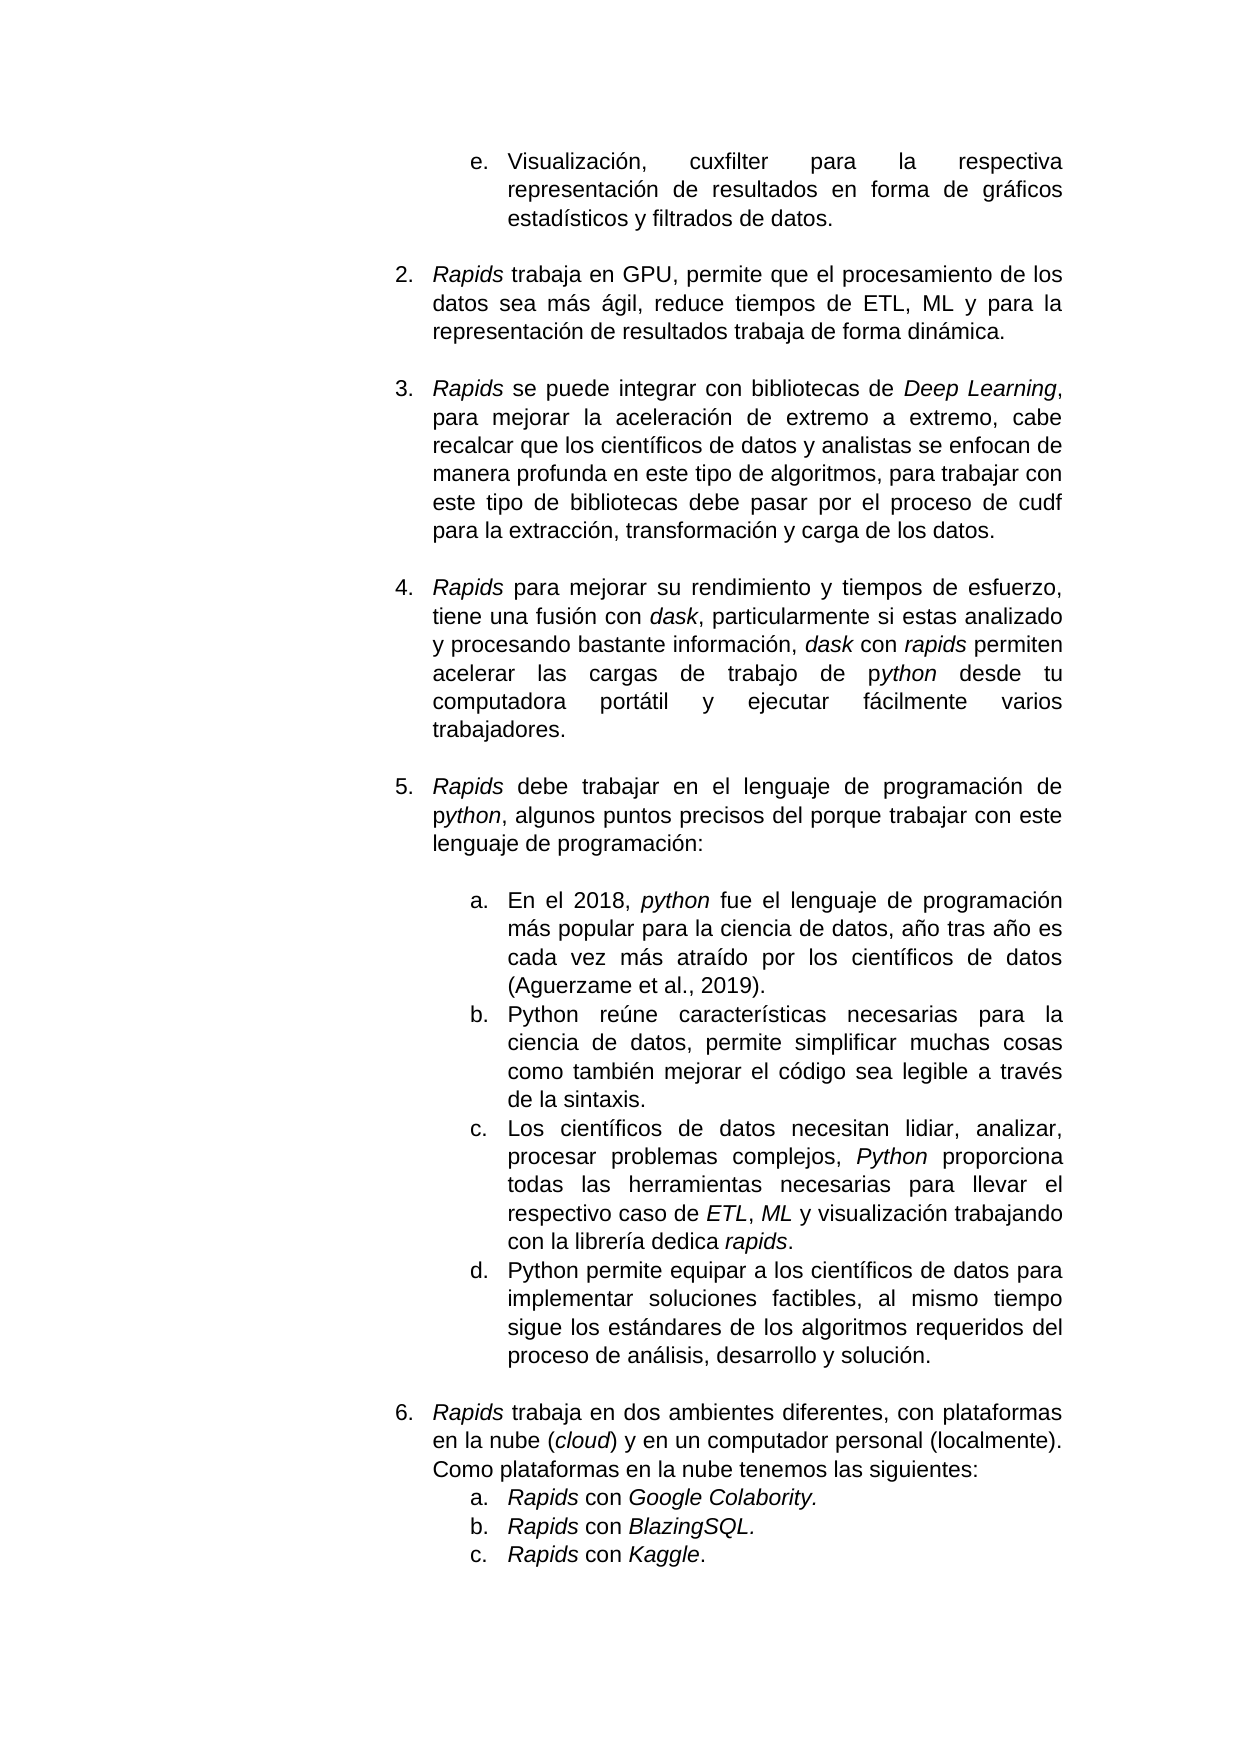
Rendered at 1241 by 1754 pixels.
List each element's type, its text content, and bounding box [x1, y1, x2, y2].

list Rapids con Google Colabority. [470, 1484, 1063, 1511]
list Rapids con BlazingSQL. [470, 1513, 1063, 1539]
list En el 2018, python fue el lenguaje de programación más popular para la ciencia de datos, año tras año es cada vez más atraído por los científicos de datos (Aguerzame et al., 2019). [470, 887, 1063, 999]
list Rapids se puede integrar con bibliotecas de Deep Learning, para mejorar la aceleración de extremo a extremo, cabe recalcar que los científicos de datos y analistas se enfocan de manera profunda en este tipo de algoritmos, para trabajar con este tipo de bibliotecas debe pasar por el proceso de cudf para la extracción, transformación y carga de los datos. [395, 375, 1063, 544]
list Rapids debe trabajar en el lenguaje de programación de python, algunos puntos precisos del porque trabajar con este lenguaje de programación: [395, 773, 1063, 856]
list Python reúne características necesarias para la ciencia de datos, permite simplificar muchas cosas como también mejorar el código sea legible a través de la sintaxis. [470, 1001, 1063, 1112]
list Visualización, cuxfilter para la respectiva representación de resultados en forma de gráficos estadísticos y filtrados de datos. [470, 148, 1063, 231]
list Rapids trabaja en dos ambientes diferentes, con plataformas en la nube (cloud) y en un computador personal (localmente). Como plataformas en la nube tenemos las siguientes: [395, 1399, 1063, 1482]
list Los científicos de datos necesitan lidiar, analizar, procesar problemas complejos, Python proporciona todas las herramientas necesarias para llevar el respectivo caso de ETL, ML y visualización trabajando con la librería dedica rapids. [470, 1114, 1063, 1254]
list Python permite equipar a los científicos de datos para implementar soluciones factibles, al mismo tiempo sigue los estándares de los algoritmos requeridos del proceso de análisis, desarrollo y solución. [470, 1257, 1063, 1368]
list Rapids para mejorar su rendimiento y tiempos de esfuerzo, tiene una fusión con dask, particularmente si estas analizado y procesando bastante información, dask con rapids permiten acelerar las cargas de trabajo de python desde tu computadora portátil y ejecutar fácilmente varios trabajadores. [395, 574, 1063, 743]
list Rapids trabaja en GPU, permite que el procesamiento de los datos sea más ágil, reduce tiempos de ETL, ML y para la representación de resultados trabaja de forma dinámica. [395, 261, 1063, 344]
list Rapids con Kaggle. [470, 1541, 1063, 1567]
